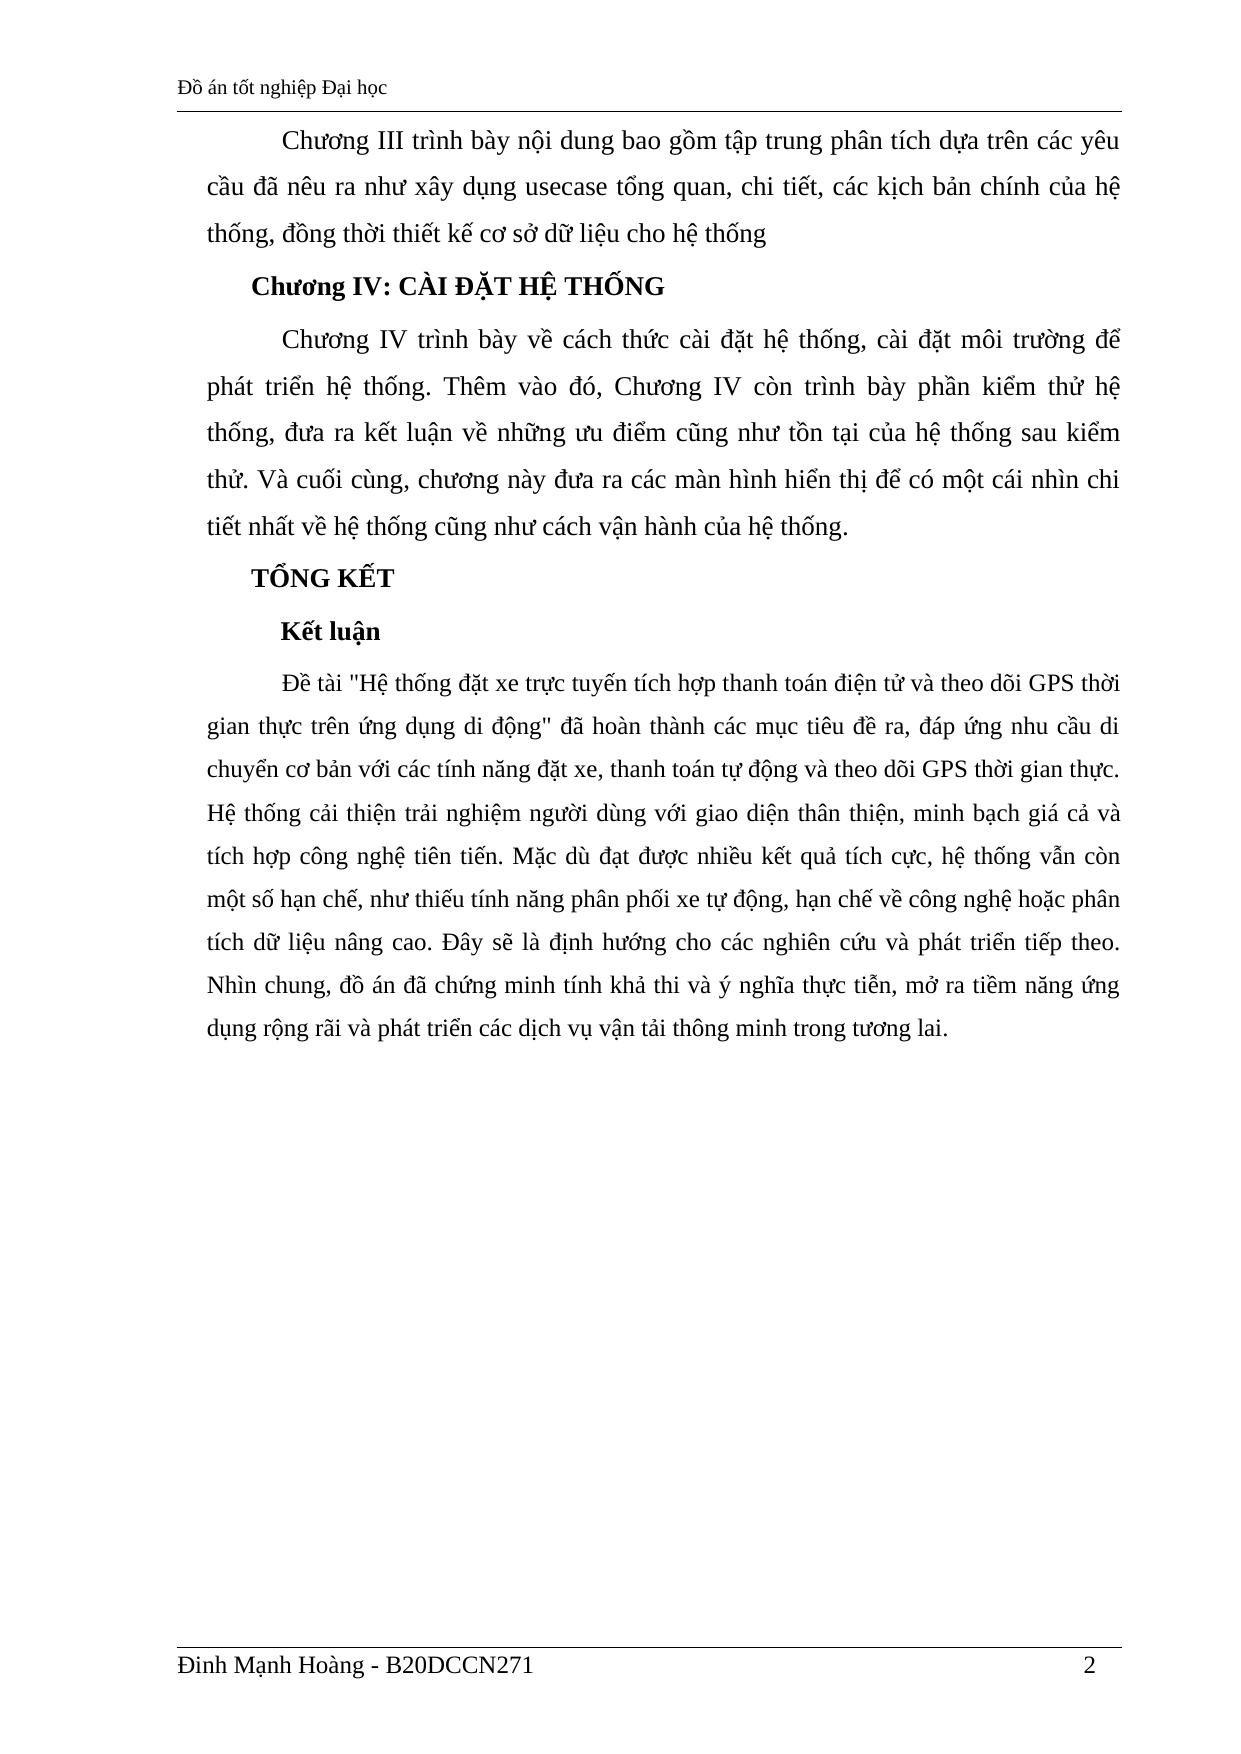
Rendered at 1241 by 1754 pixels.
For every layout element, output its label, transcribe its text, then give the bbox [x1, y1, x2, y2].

text Đề tài "Hệ thống đặt xe trực tuyến tích hợp thanh toán điện tử và theo dõi GPS thời gian thực trên ứng dụng di động" đã hoàn thành các mục tiêu đề ra, đáp ứng nhu cầu di chuyển cơ bản với các tính năng đặt xe, thanh toán tự động và theo dõi GPS thời gian thực. Hệ thống cải thiện trải nghiệm người dùng với giao diện thân thiện, minh bạch giá cả và tích hợp công nghệ tiên tiến. Mặc dù đạt được nhiều kết quả tích cực, hệ thống vẫn còn một số hạn chế, như thiếu tính năng phân phối xe tự động, hạn chế về công nghệ hoặc phân tích dữ liệu nâng cao. Đây sẽ là định hướng cho các nghiên cứu và phát triển tiếp theo. Nhìn chung, đồ án đã chứng minh tính khả thi và ý nghĩa thực tiễn, mở ra tiềm năng ứng dụng rộng rãi và phát triển các dịch vụ vận tải thông minh trong tương lai. [207, 668, 1122, 1042]
text Chương IV: CÀI ĐẶT HỆ THỐNG [207, 270, 1122, 301]
text Chương IV trình bày về cách thức cài đặt hệ thống, cài đặt môi trường để phát triển hệ thống. Thêm vào đó, Chương IV còn trình bày phần kiểm thử hệ thống, đưa ra kết luận về những ưu điểm cũng như tồn tại của hệ thống sau kiểm thử. Và cuối cùng, chương này đưa ra các màn hình hiển thị để có một cái nhìn chi tiết nhất về hệ thống cũng như cách vận hành của hệ thống. [207, 323, 1122, 541]
text Chương III trình bày nội dung bao gồm tập trung phân tích dựa trên các yêu cầu đã nêu ra như xây dụng usecase tổng quan, chi tiết, các kịch bản chính của hệ thống, đồng thời thiết kế cơ sở dữ liệu cho hệ thống [207, 124, 1122, 248]
text Kết luận [280, 615, 1122, 647]
text TỔNG KẾT [207, 562, 1122, 594]
